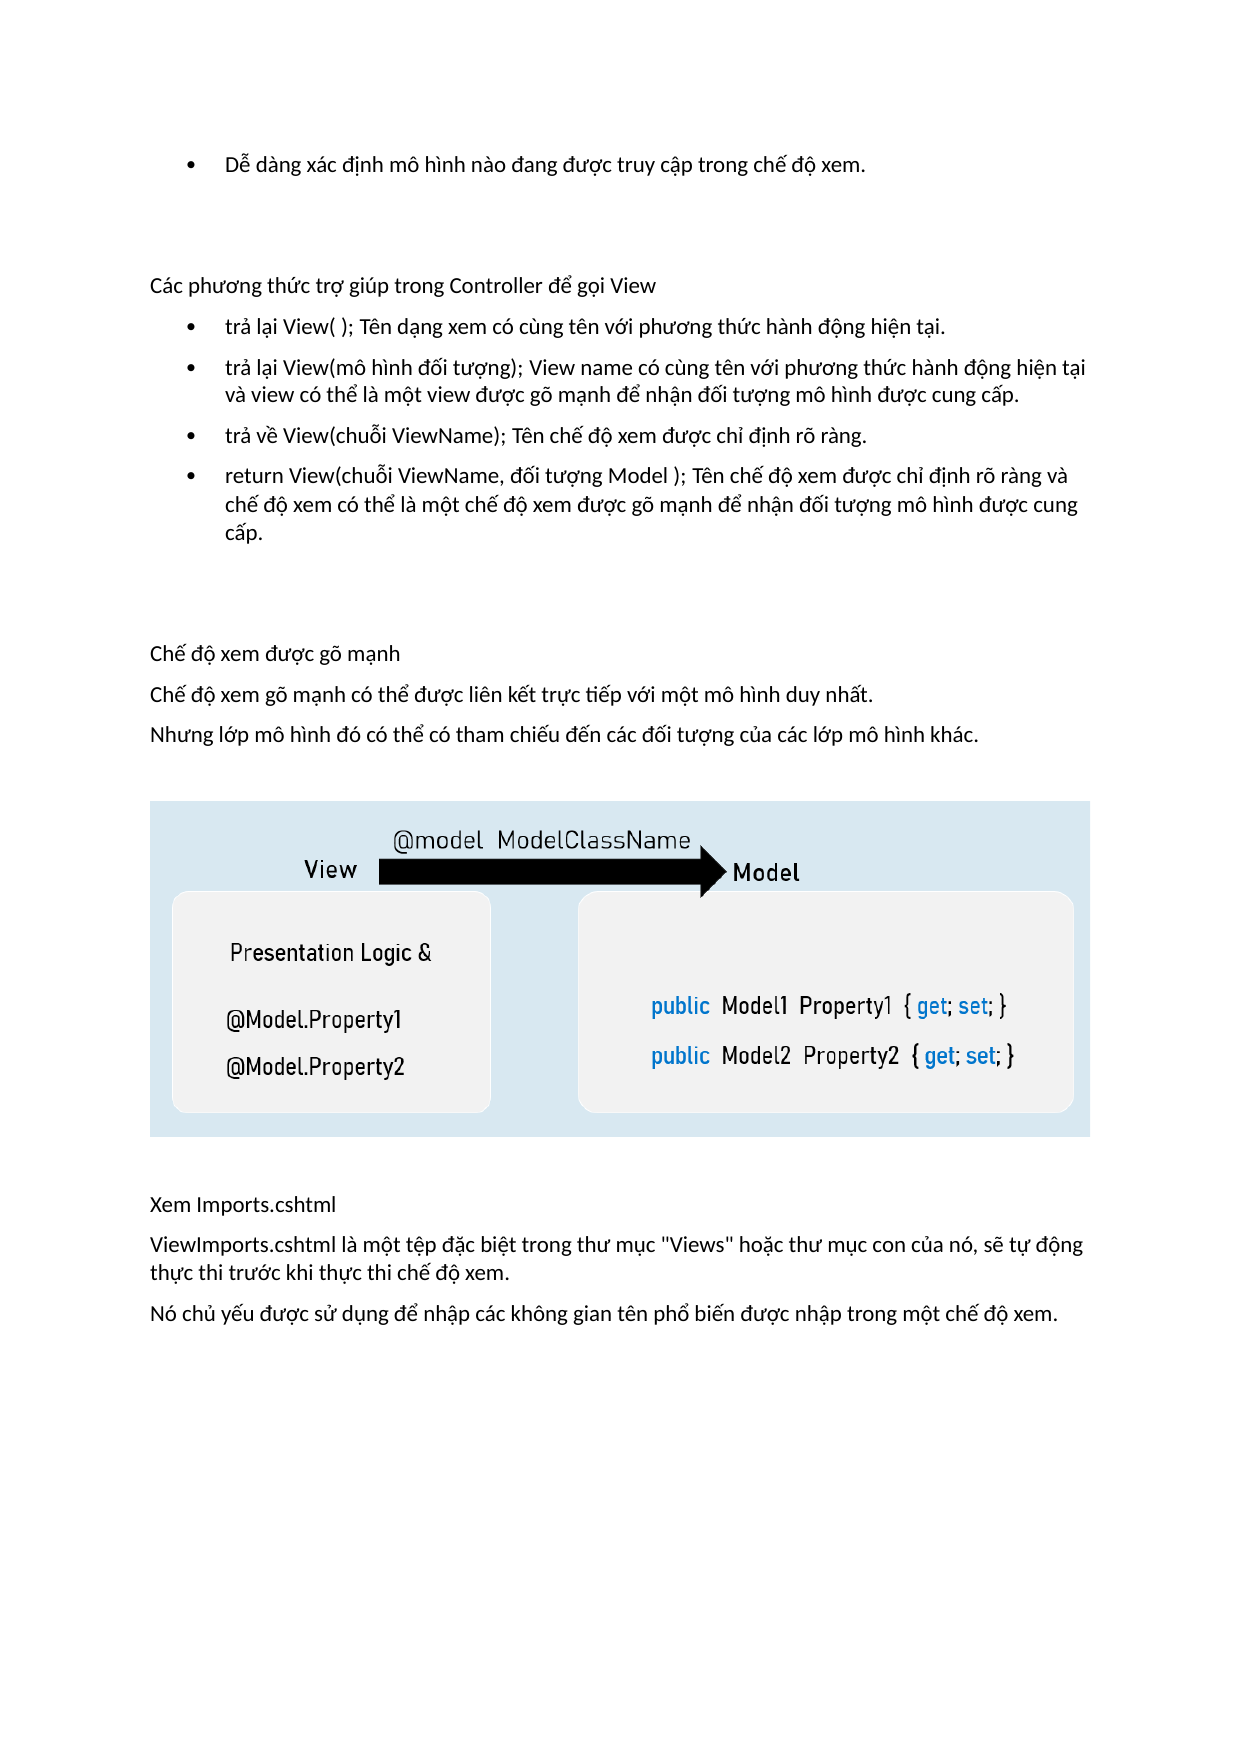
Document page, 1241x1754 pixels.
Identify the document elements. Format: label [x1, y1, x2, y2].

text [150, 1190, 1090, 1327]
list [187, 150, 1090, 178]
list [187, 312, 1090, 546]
picture [150, 801, 1091, 1137]
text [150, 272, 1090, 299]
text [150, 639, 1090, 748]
